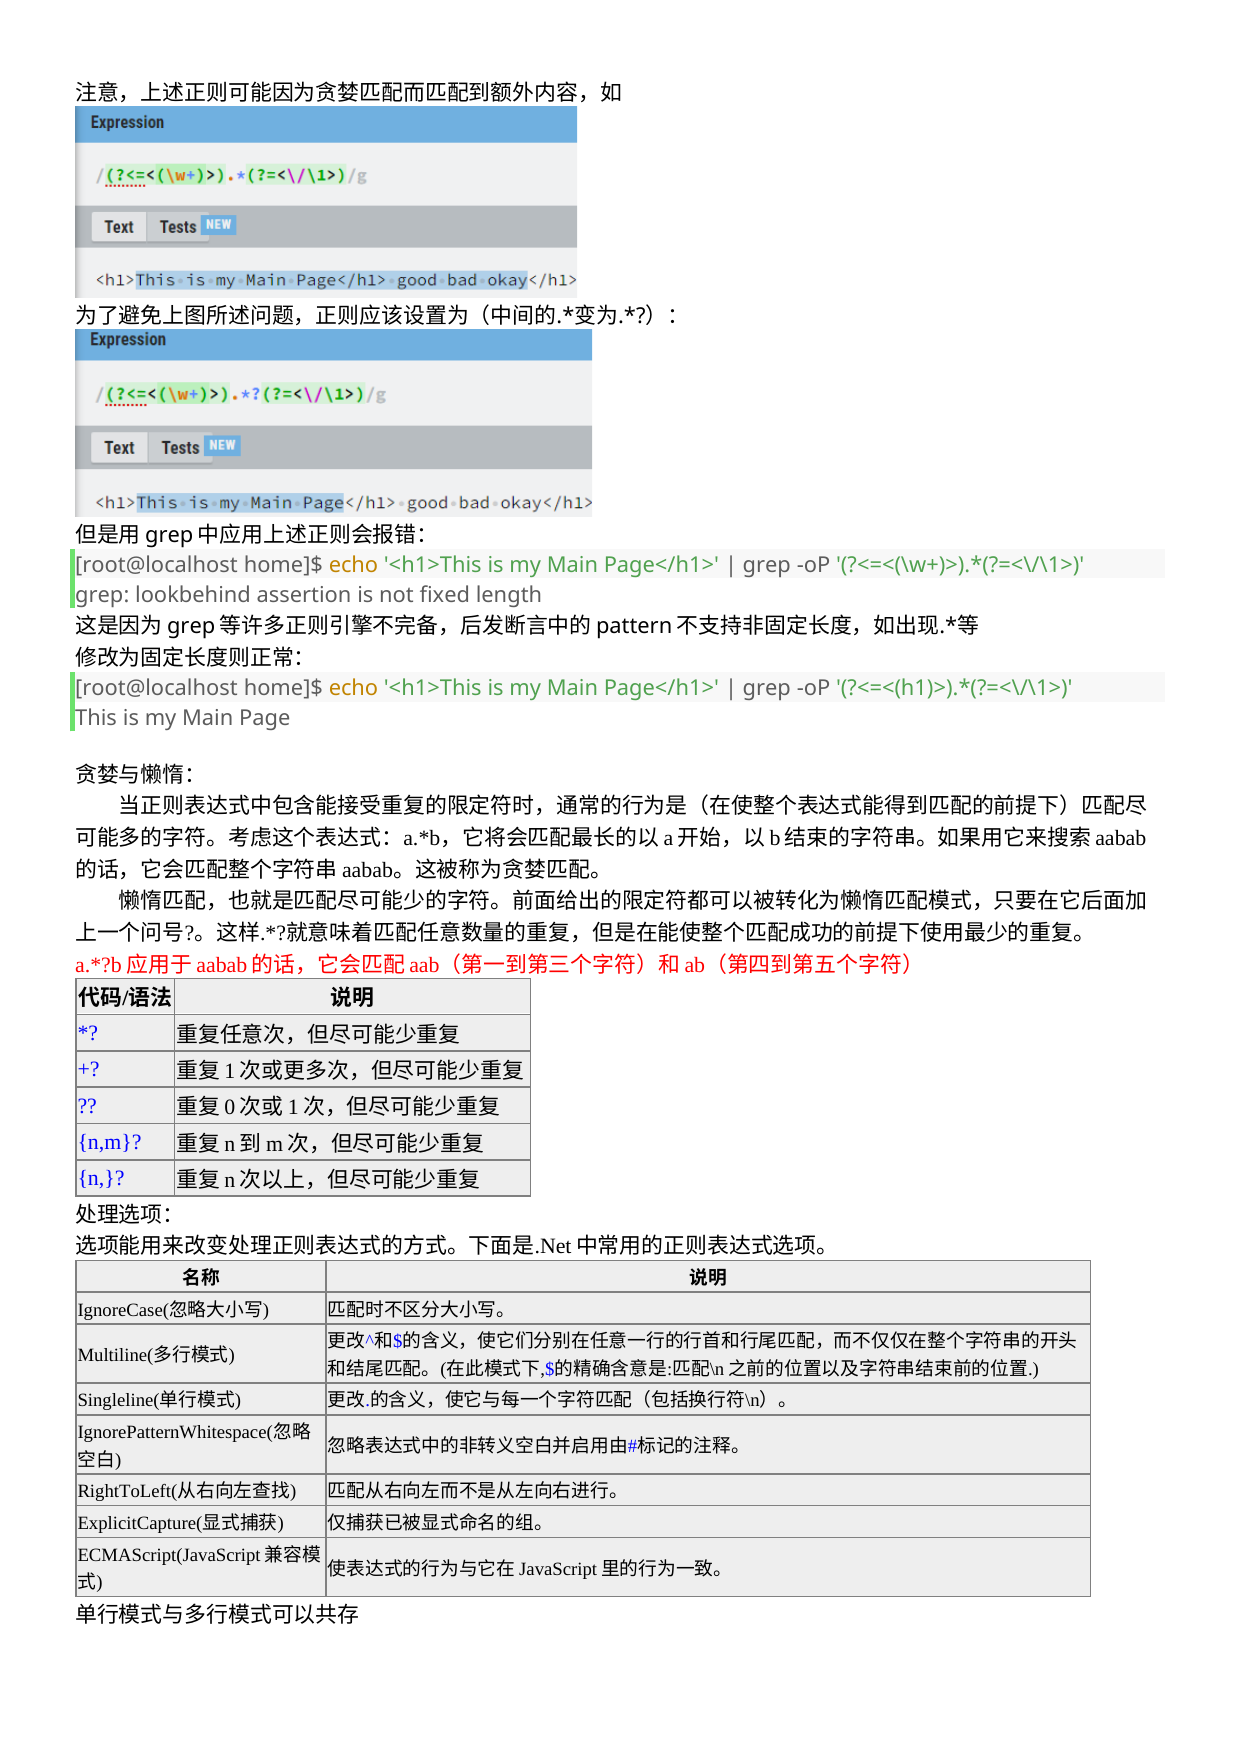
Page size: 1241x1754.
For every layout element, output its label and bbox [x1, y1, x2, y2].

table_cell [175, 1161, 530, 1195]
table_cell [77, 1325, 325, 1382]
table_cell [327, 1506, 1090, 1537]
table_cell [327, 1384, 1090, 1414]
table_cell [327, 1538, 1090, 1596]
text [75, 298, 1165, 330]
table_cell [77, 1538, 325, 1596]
picture [75, 329, 593, 517]
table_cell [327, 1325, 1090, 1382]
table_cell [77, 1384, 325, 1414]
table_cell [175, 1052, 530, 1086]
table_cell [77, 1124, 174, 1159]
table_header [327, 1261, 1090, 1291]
picture [75, 106, 578, 298]
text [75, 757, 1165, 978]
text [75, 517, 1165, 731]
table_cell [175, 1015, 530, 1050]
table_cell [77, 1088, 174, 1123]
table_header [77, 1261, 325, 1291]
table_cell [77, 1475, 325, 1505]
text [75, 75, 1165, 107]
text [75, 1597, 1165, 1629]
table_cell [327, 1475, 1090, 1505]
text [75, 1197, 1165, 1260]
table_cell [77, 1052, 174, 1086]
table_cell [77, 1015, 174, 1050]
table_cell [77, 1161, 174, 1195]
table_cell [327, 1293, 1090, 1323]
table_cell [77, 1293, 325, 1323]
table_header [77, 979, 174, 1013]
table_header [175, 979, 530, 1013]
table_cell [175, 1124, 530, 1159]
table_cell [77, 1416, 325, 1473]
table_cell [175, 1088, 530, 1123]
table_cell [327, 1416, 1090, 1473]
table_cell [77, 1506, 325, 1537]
